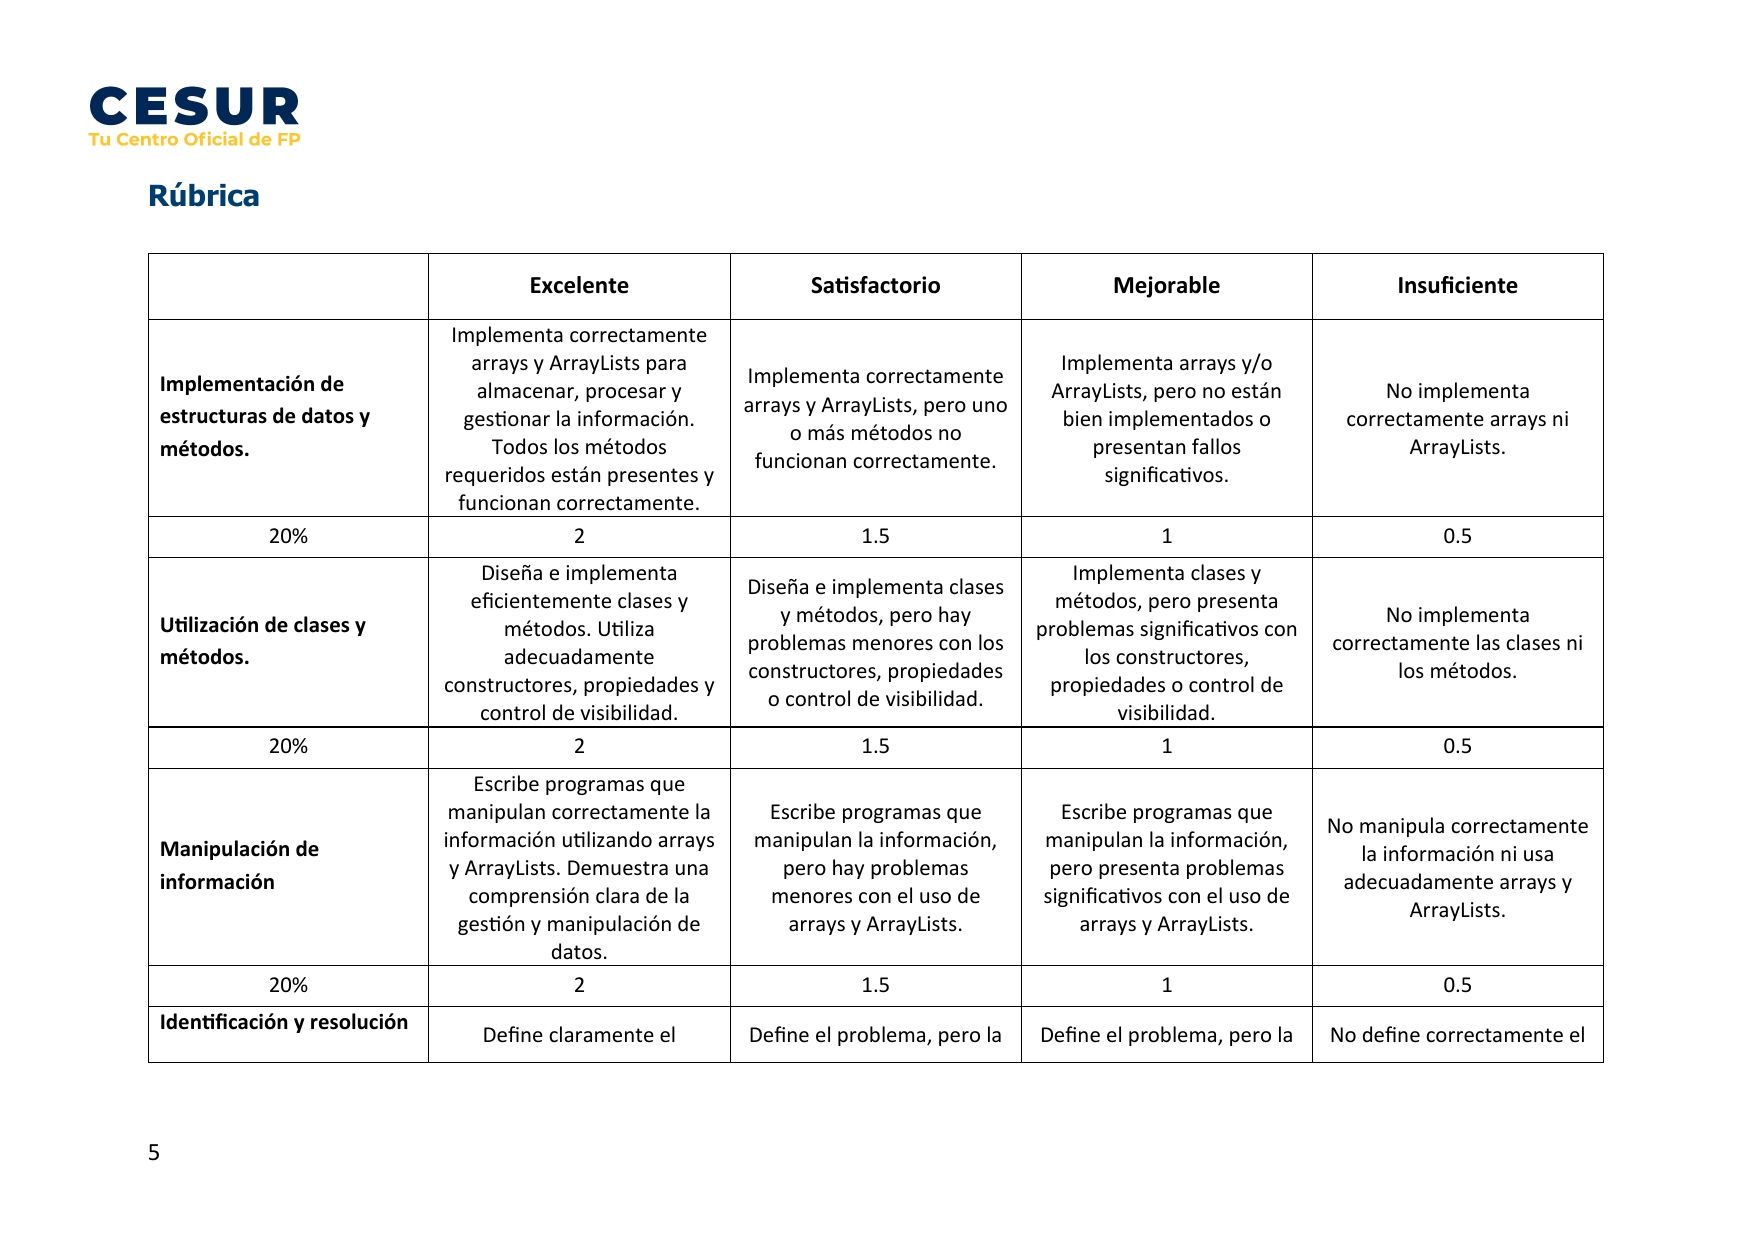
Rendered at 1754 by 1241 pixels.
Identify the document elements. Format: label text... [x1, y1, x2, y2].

table_cell Implementación de estructuras de datos y métodos. [149, 320, 428, 516]
table_cell 0.5 [1313, 966, 1603, 1006]
picture [0, 27, 1211, 1241]
table_cell Implementa correctamente arrays y ArrayLists para almacenar, procesar y gestionar la información. Todos los métodos requeridos están presentes y funcionan correctamente. [429, 320, 730, 516]
table_cell 1.5 [731, 728, 1021, 768]
table_cell 0.5 [1313, 728, 1603, 768]
table_header Insuficiente [1313, 254, 1603, 319]
table_cell Implementa clases y métodos, pero presenta problemas significativos con los constructores, propiedades o control de visibilidad. [1022, 558, 1312, 726]
table_cell Escribe programas que manipulan la información, pero hay problemas menores con el uso de arrays y ArrayLists. [731, 769, 1021, 965]
table_cell Utilización de clases y métodos. [149, 558, 428, 726]
subtitle Rúbrica [148, 177, 1606, 212]
table_header Mejorable [1022, 254, 1312, 319]
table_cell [1313, 1007, 1603, 1062]
table_cell 2 [429, 517, 730, 557]
table_cell 20% [149, 517, 428, 557]
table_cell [149, 1007, 428, 1062]
table_cell 1.5 [731, 966, 1021, 1006]
table_cell 1.5 [731, 517, 1021, 557]
table_cell Escribe programas que manipulan la información, pero presenta problemas significativos con el uso de arrays y ArrayLists. [1022, 769, 1312, 965]
table_cell Implementa correctamente arrays y ArrayLists, pero uno o más métodos no funcionan correctamente. [731, 320, 1021, 516]
table_cell Escribe programas que manipulan correctamente la información utilizando arrays y ArrayLists. Demuestra una comprensión clara de la gestión y manipulación de datos. [429, 769, 730, 965]
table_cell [1022, 1007, 1312, 1062]
table_header Excelente [429, 254, 730, 319]
table_cell No implementa correctamente arrays ni ArrayLists. [1313, 320, 1603, 516]
table_cell 1 [1022, 517, 1312, 557]
table_cell 1 [1022, 728, 1312, 768]
table_cell Manipulación de información [149, 769, 428, 965]
table_header Satisfactorio [731, 254, 1021, 319]
table_cell No manipula correctamente la información ni usa adecuadamente arrays y ArrayLists. [1313, 769, 1603, 965]
table_cell 1 [1022, 966, 1312, 1006]
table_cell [429, 1007, 730, 1062]
table_cell Diseña e implementa eficientemente clases y métodos. Utiliza adecuadamente constructores, propiedades y control de visibilidad. [429, 558, 730, 726]
table_cell 2 [429, 966, 730, 1006]
table_header [149, 254, 428, 319]
table_cell 20% [149, 966, 428, 1006]
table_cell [731, 1007, 1021, 1062]
table_cell Diseña e implementa clases y métodos, pero hay problemas menores con los constructores, propiedades o control de visibilidad. [731, 558, 1021, 726]
table_cell 2 [429, 728, 730, 768]
table_cell Implementa arrays y/o ArrayLists, pero no están bien implementados o presentan fallos significativos. [1022, 320, 1312, 516]
table_cell 20% [149, 728, 428, 768]
table_cell 0.5 [1313, 517, 1603, 557]
table_cell No implementa correctamente las clases ni los métodos. [1313, 558, 1603, 726]
